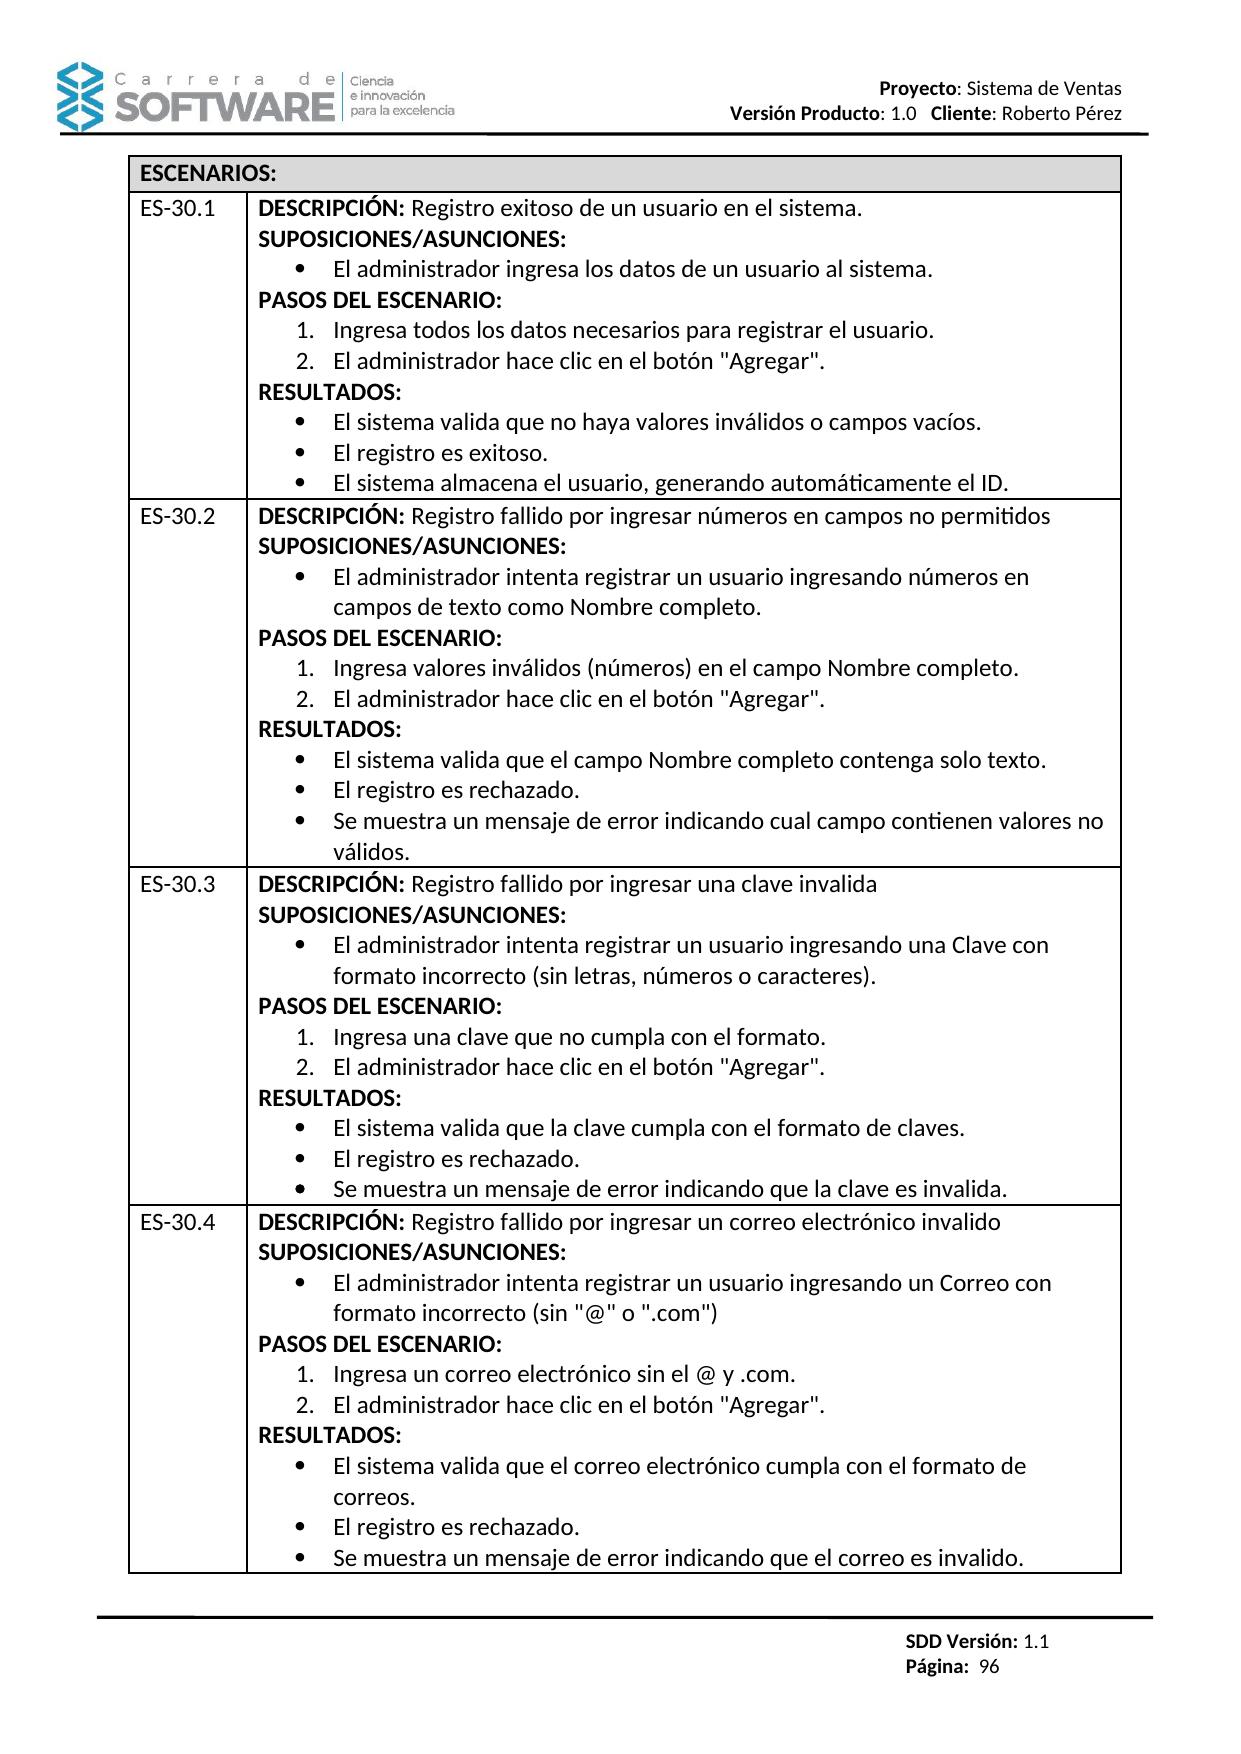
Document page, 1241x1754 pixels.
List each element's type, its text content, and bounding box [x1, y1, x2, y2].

table_cell ES-30.4 [130, 1206, 246, 1572]
picture [46, 46, 461, 154]
table_cell DESCRIPCIÓN: Registro fallido por ingresar números en campos no permitidos SUPOSICIONES/ASUNCIONES: El administrador intenta registrar un usuario ingresando números en campos de texto como Nombre completo. PASOS DEL ESCENARIO: Ingresa valores inválidos (números) en el campo Nombre completo. El administrador hace clic en el botón "Agregar". RESULTADOS: El sistema valida que el campo Nombre completo contenga solo texto. El registro es rechazado. Se muestra un mensaje de error indicando cual campo contienen valores no válidos. [248, 500, 1120, 866]
table_cell DESCRIPCIÓN: Registro fallido por ingresar una clave invalida SUPOSICIONES/ASUNCIONES: El administrador intenta registrar un usuario ingresando una Clave con formato incorrecto (sin letras, números o caracteres). PASOS DEL ESCENARIO: Ingresa una clave que no cumpla con el formato. El administrador hace clic en el botón "Agregar". RESULTADOS: El sistema valida que la clave cumpla con el formato de claves. El registro es rechazado. Se muestra un mensaje de error indicando que la clave es invalida. [248, 868, 1120, 1204]
table_cell DESCRIPCIÓN: Registro fallido por ingresar un correo electrónico invalido SUPOSICIONES/ASUNCIONES: El administrador intenta registrar un usuario ingresando un Correo con formato incorrecto (sin "@" o ".com") PASOS DEL ESCENARIO: Ingresa un correo electrónico sin el @ y .com. El administrador hace clic en el botón "Agregar". RESULTADOS: El sistema valida que el correo electrónico cumpla con el formato de correos. El registro es rechazado. Se muestra un mensaje de error indicando que el correo es invalido. [248, 1206, 1120, 1572]
table_cell ES-30.3 [130, 868, 246, 1204]
table_cell ES-30.1 [130, 193, 246, 498]
table_cell DESCRIPCIÓN: Registro exitoso de un usuario en el sistema. SUPOSICIONES/ASUNCIONES: El administrador ingresa los datos de un usuario al sistema. PASOS DEL ESCENARIO: Ingresa todos los datos necesarios para registrar el usuario. El administrador hace clic en el botón "Agregar". RESULTADOS: El sistema valida que no haya valores inválidos o campos vacíos. El registro es exitoso. El sistema almacena el usuario, generando automáticamente el ID. [248, 193, 1120, 498]
table_cell ES-30.2 [130, 500, 246, 866]
table_cell ESCENARIOS: [130, 157, 1120, 191]
